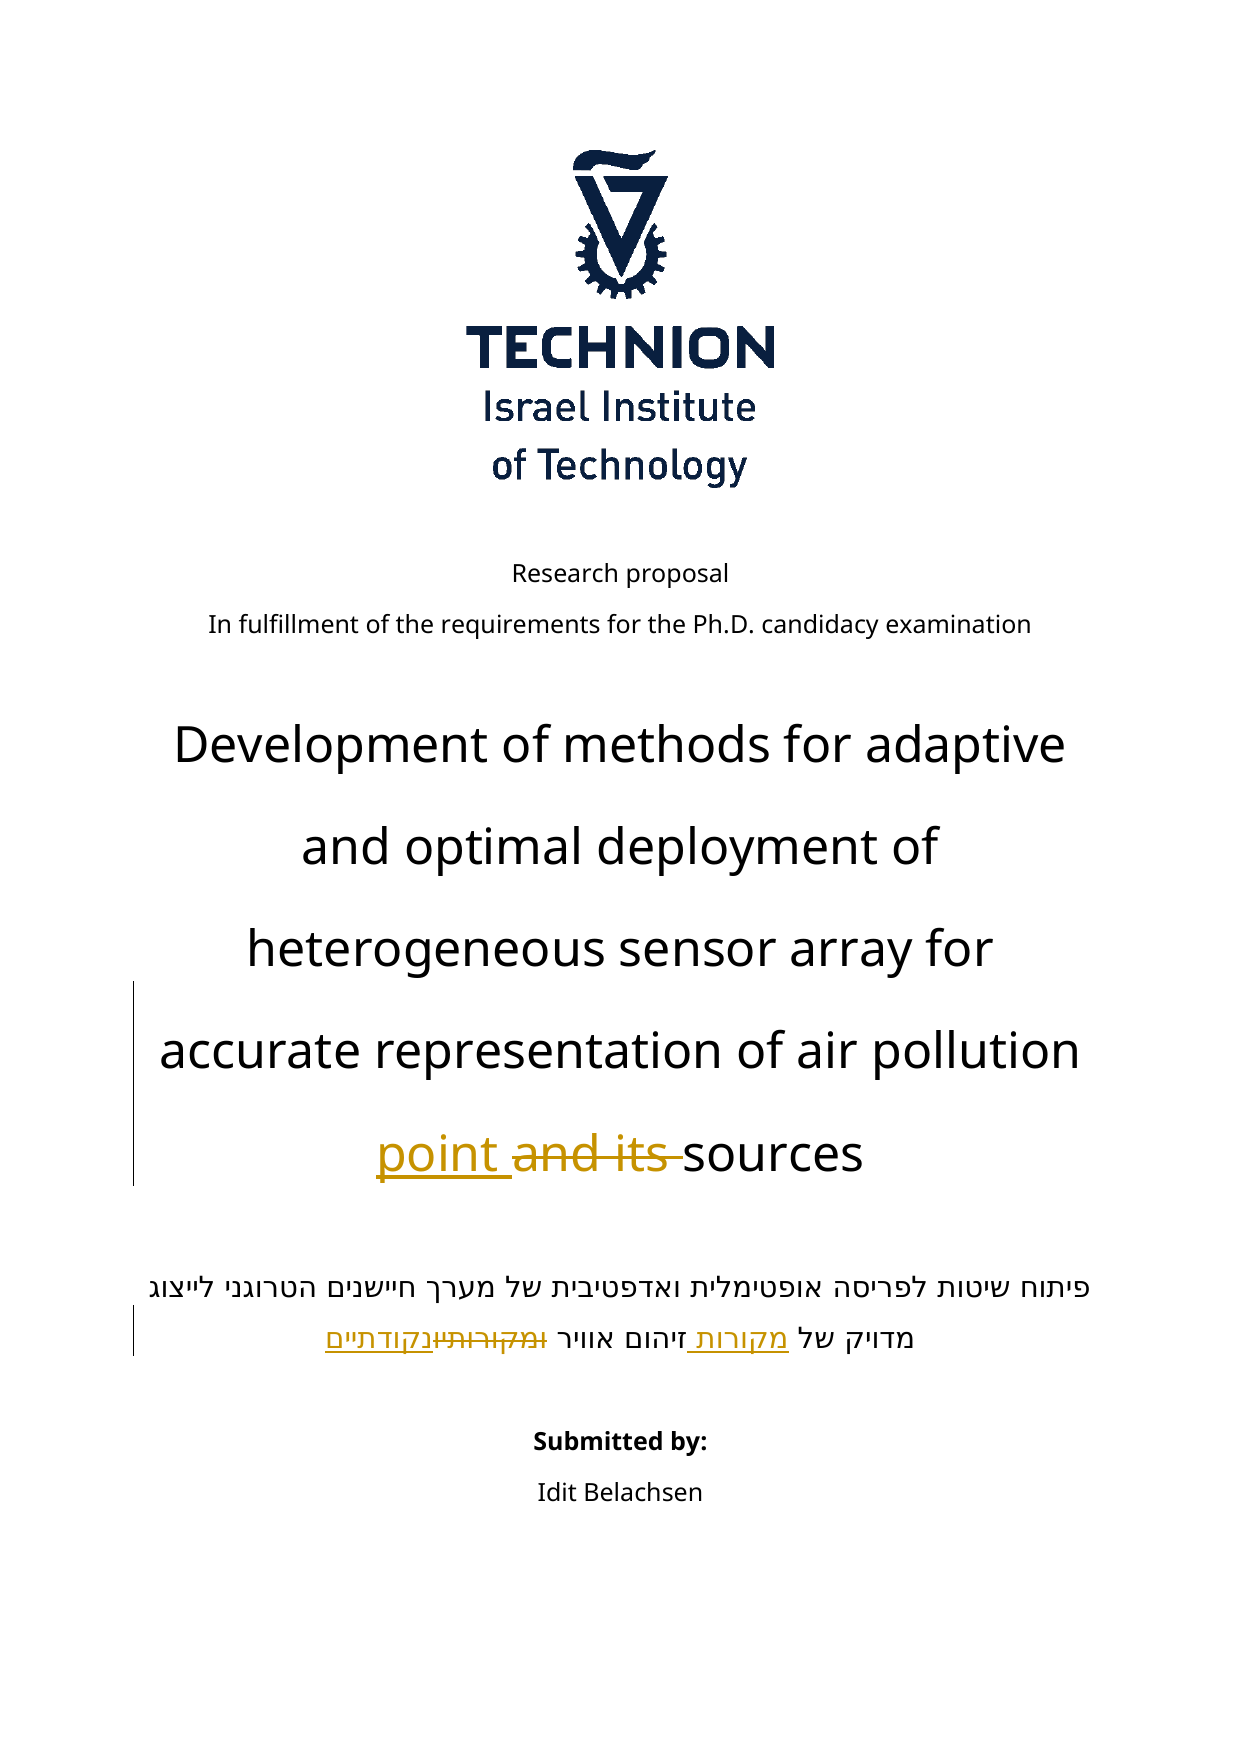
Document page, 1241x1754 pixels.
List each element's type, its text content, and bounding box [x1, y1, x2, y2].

text פיתוח שיטות לפריסה אופטימלית ואדפטיבית של מערך חיישנים הטרוגני לייצוג מדויק של זיהום אוויר [147, 1271, 1092, 1356]
text In fulfillment of the requirements for the Ph.D. candidacy examination [148, 607, 1093, 641]
text Idit Belachsen [148, 1475, 1093, 1509]
picture [466, 150, 774, 488]
text Submitted by: [148, 1424, 1093, 1458]
text Development of methods for adaptive and optimal deployment of heterogeneous sensor array for accurate representation of air pollution sources [148, 709, 1093, 1186]
text Research proposal [148, 556, 1093, 590]
